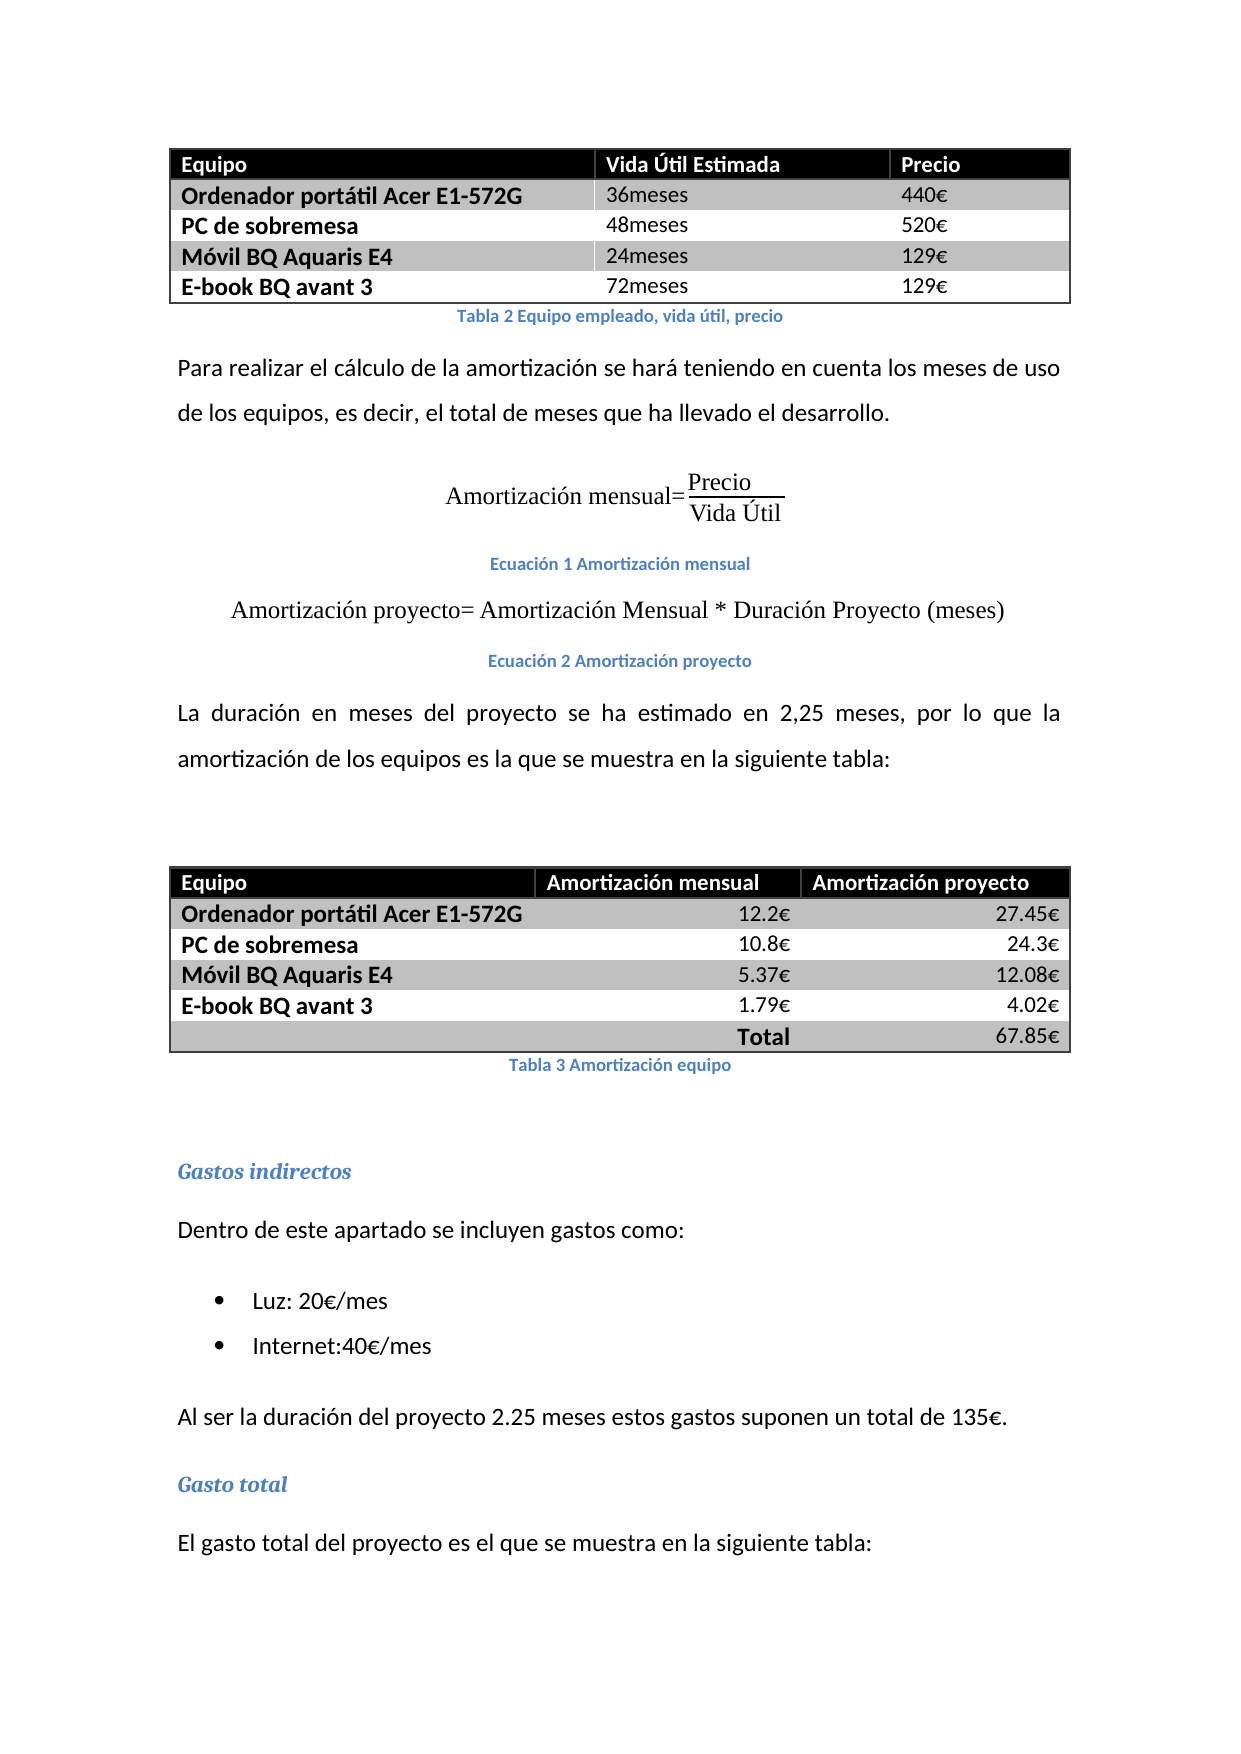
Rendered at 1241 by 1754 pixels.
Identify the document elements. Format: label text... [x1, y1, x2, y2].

text Para realizar el cálculo de la amortización se hará teniendo en cuenta los meses de uso de los equipos, es decir, el total de meses que ha llevado el desarrollo. [177, 352, 1063, 428]
list Internet:40€/mes [215, 1331, 1063, 1361]
table_cell Ordenador portátil Acer E1-572G [171, 180, 594, 210]
text La duración en meses del proyecto se ha estimado en 2,25 meses, por lo que la amortización de los equipos es la que se muestra en la siguiente tabla: [177, 697, 1063, 773]
table_header Amortización mensual [536, 869, 800, 897]
text Tabla Equipo empleado, vida útil, precio [177, 304, 1063, 327]
table_cell 4.02€ [801, 990, 1069, 1021]
table_cell 1.79€ [535, 990, 801, 1021]
table_header Equipo [171, 150, 594, 178]
table_cell 67.85€ [801, 1021, 1069, 1051]
text Tabla Amortización equipo [177, 1053, 1063, 1076]
text Ecuación 2 Amortización proyecto [177, 649, 1063, 672]
table_cell 48meses [595, 210, 890, 241]
table_cell 12.08€ [801, 960, 1069, 990]
table_cell E-book BQ avant 3 [171, 990, 535, 1021]
table_cell 36meses [595, 180, 890, 210]
table_cell 10.8€ [535, 929, 801, 960]
table_cell 12.2€ [535, 899, 801, 929]
table_header Equipo [171, 869, 534, 897]
table_header Vida Útil Estimada [596, 150, 889, 178]
table_cell 129€ [890, 271, 1069, 302]
table_cell 520€ [890, 210, 1069, 241]
table_header Amortización proyecto [802, 869, 1069, 897]
table_cell 5.37€ [535, 960, 801, 990]
table_cell E-book BQ avant 3 [171, 271, 594, 302]
table_cell 24meses [595, 241, 890, 271]
table_cell PC de sobremesa [171, 929, 535, 960]
table_cell 129€ [890, 241, 1069, 271]
text El gasto total del proyecto es el que se muestra en la siguiente tabla: [177, 1527, 1063, 1558]
table_cell Móvil BQ Aquaris E4 [171, 960, 535, 990]
table_cell Móvil BQ Aquaris E4 [171, 241, 594, 271]
table_cell 440€ [890, 180, 1069, 210]
text Dentro de este apartado se incluyen gastos como: [177, 1214, 1063, 1244]
subtitle Gastos indirectos [177, 1159, 1063, 1185]
text Ecuación 1 Amortización mensual [177, 552, 1063, 575]
table_cell 27.45€ [801, 899, 1069, 929]
table_cell Ordenador portátil Acer E1-572G [171, 899, 535, 929]
text Al ser la duración del proyecto 2.25 meses estos gastos suponen un total de 135€. [177, 1401, 1063, 1432]
table_cell 72meses [595, 271, 890, 302]
subtitle Gasto total [177, 1472, 1063, 1498]
table_cell Total [171, 1021, 801, 1051]
table_cell PC de sobremesa [171, 210, 594, 241]
table_header Precio [891, 150, 1069, 178]
list Luz: 20€/mes [215, 1285, 1063, 1315]
table_cell 24.3€ [801, 929, 1069, 960]
